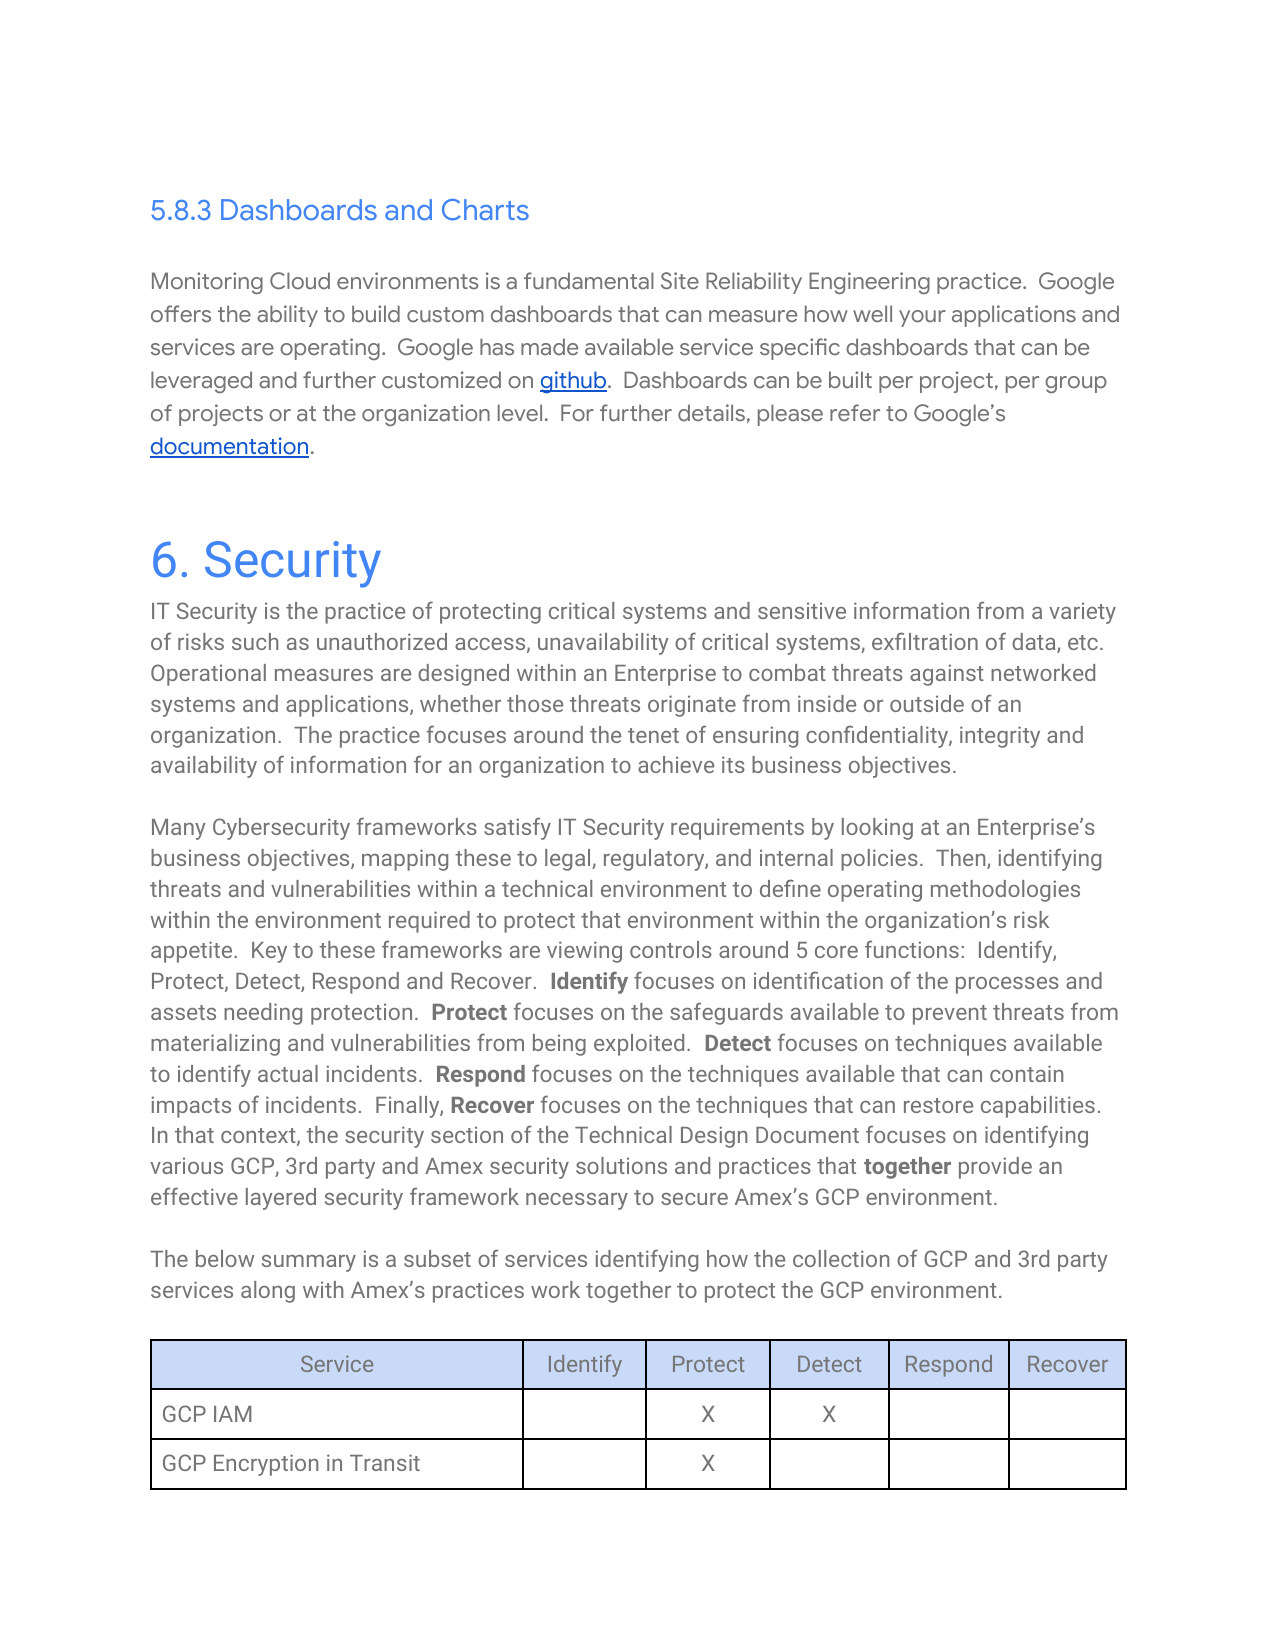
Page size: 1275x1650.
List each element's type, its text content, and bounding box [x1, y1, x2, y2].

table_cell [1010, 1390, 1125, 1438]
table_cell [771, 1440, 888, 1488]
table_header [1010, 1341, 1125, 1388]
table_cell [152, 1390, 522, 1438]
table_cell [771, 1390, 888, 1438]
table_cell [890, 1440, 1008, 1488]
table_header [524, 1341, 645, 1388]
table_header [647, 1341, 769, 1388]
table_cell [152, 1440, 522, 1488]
subtitle 6. Security [150, 531, 1125, 590]
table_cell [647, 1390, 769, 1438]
subtitle 5.8.3 Dashboards and Charts [150, 192, 1125, 228]
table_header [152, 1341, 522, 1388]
text The below summary is a subset of services identifying how the collection of GCP and 3rd party services along with Amex’s practices work together to protect the GCP environment. [150, 1246, 1125, 1304]
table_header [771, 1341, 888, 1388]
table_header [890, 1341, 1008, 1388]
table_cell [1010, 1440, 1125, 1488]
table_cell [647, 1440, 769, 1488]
text Many Cybersecurity frameworks satisfy IT Security requirements by looking at an Enterprise’s business objectives, mapping these to legal, regulatory, and internal policies. Then, identifying threats and vulnerabilities within a technical environment to define operating methodologies within the environment required to protect that environment within the organization’s risk appetite. Key to these frameworks are viewing controls around 5 core functions: Identify, Protect, Detect, Respond and Recover. Identify focuses on identification of the processes and assets needing protection. Protect focuses on the safeguards available to prevent threats from materializing and vulnerabilities from being exploited. Detect focuses on techniques available to identify actual incidents. Respond focuses on the techniques available that can contain impacts of incidents. Finally, Recover focuses on the techniques that can restore capabilities. In that context, the security section of the Technical Design Document focuses on identifying various GCP, 3rd party and Amex security solutions and practices that together provide an effective layered security framework necessary to secure Amex’s GCP environment. [150, 814, 1125, 1211]
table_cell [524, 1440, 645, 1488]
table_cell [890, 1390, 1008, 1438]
text IT Security is the practice of protecting critical systems and sensitive information from a variety of risks such as unauthorized access, unavailability of critical systems, exfiltration of data, etc. Operational measures are designed within an Enterprise to combat threats against networked systems and applications, whether those threats originate from inside or outside of an organization. The practice focuses around the tenet of ensuring confidentiality, integrity and availability of information for an organization to achieve its business objectives. [150, 598, 1125, 779]
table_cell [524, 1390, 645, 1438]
text Monitoring Cloud environments is a fundamental Site Reliability Engineering practice. Google offers the ability to build custom dashboards that can measure how well your applications and services are operating. Google has made available service specific dashboards that can be leveraged and further customized on github. Dashboards can be built per project, per group of projects or at the organization level. For further details, please refer to Google’s documentation. [150, 267, 1125, 461]
